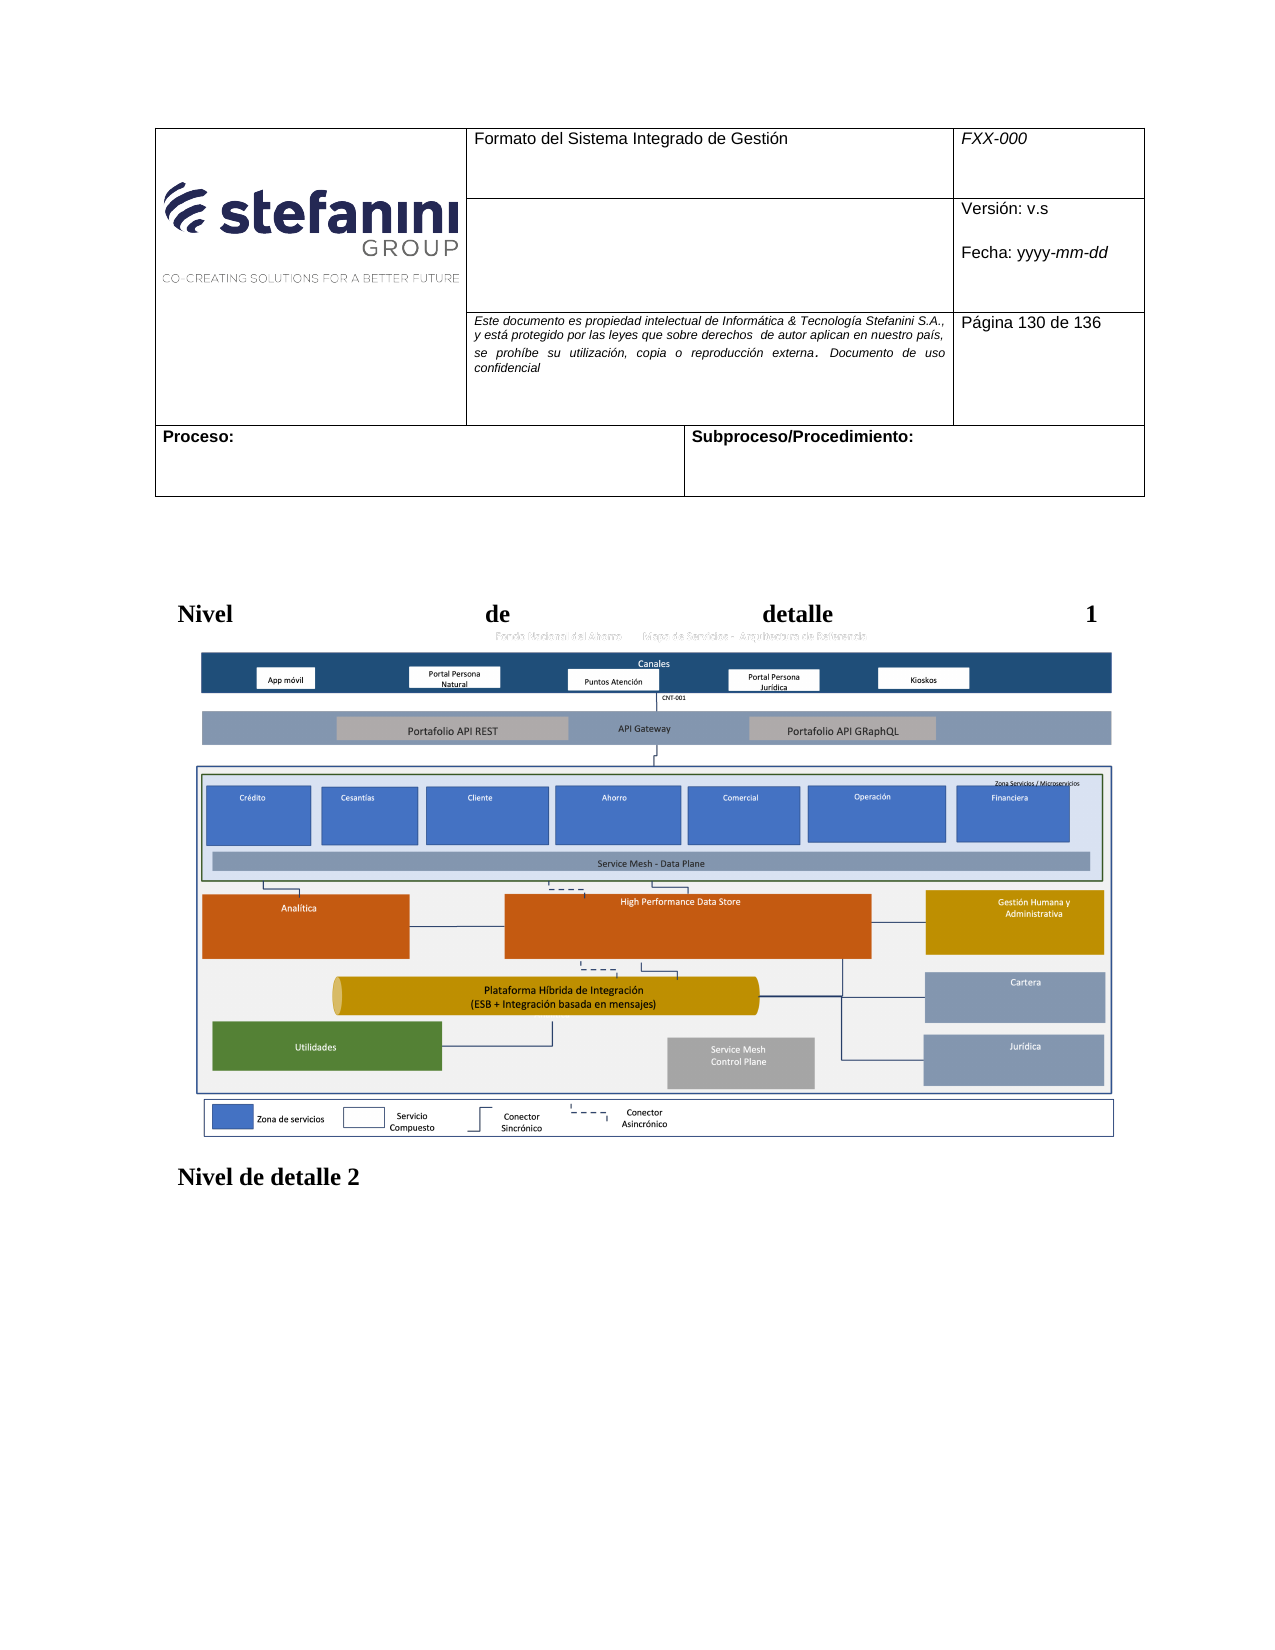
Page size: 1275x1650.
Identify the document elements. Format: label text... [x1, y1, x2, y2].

text Nivel de detalle 2 [177, 1162, 1098, 1191]
picture [196, 628, 1115, 1138]
picture [162, 182, 460, 286]
